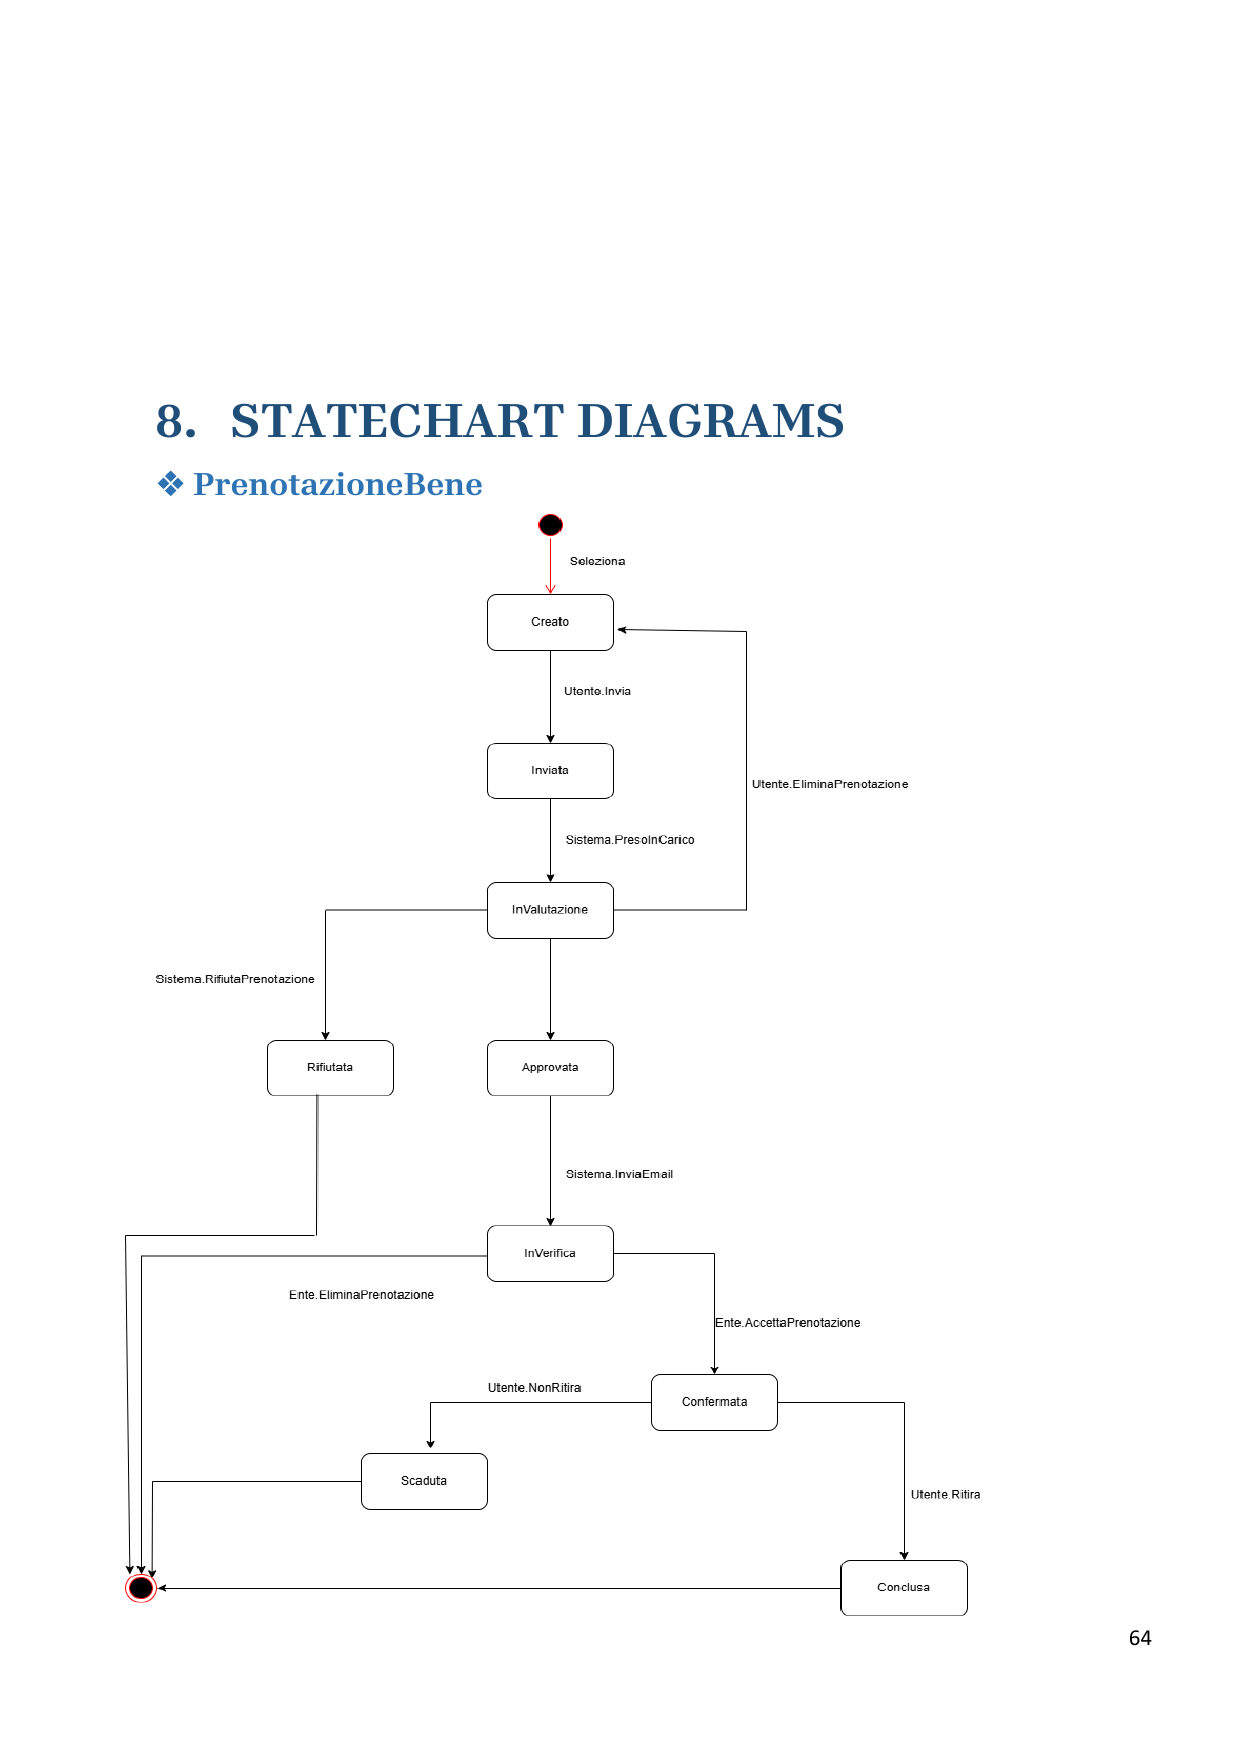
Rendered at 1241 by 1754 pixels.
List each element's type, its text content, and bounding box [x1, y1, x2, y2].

subtitle STATECHART DIAGRAMS [156, 390, 1152, 451]
picture [118, 510, 982, 1616]
list PrenotazioneBene [156, 464, 1152, 505]
